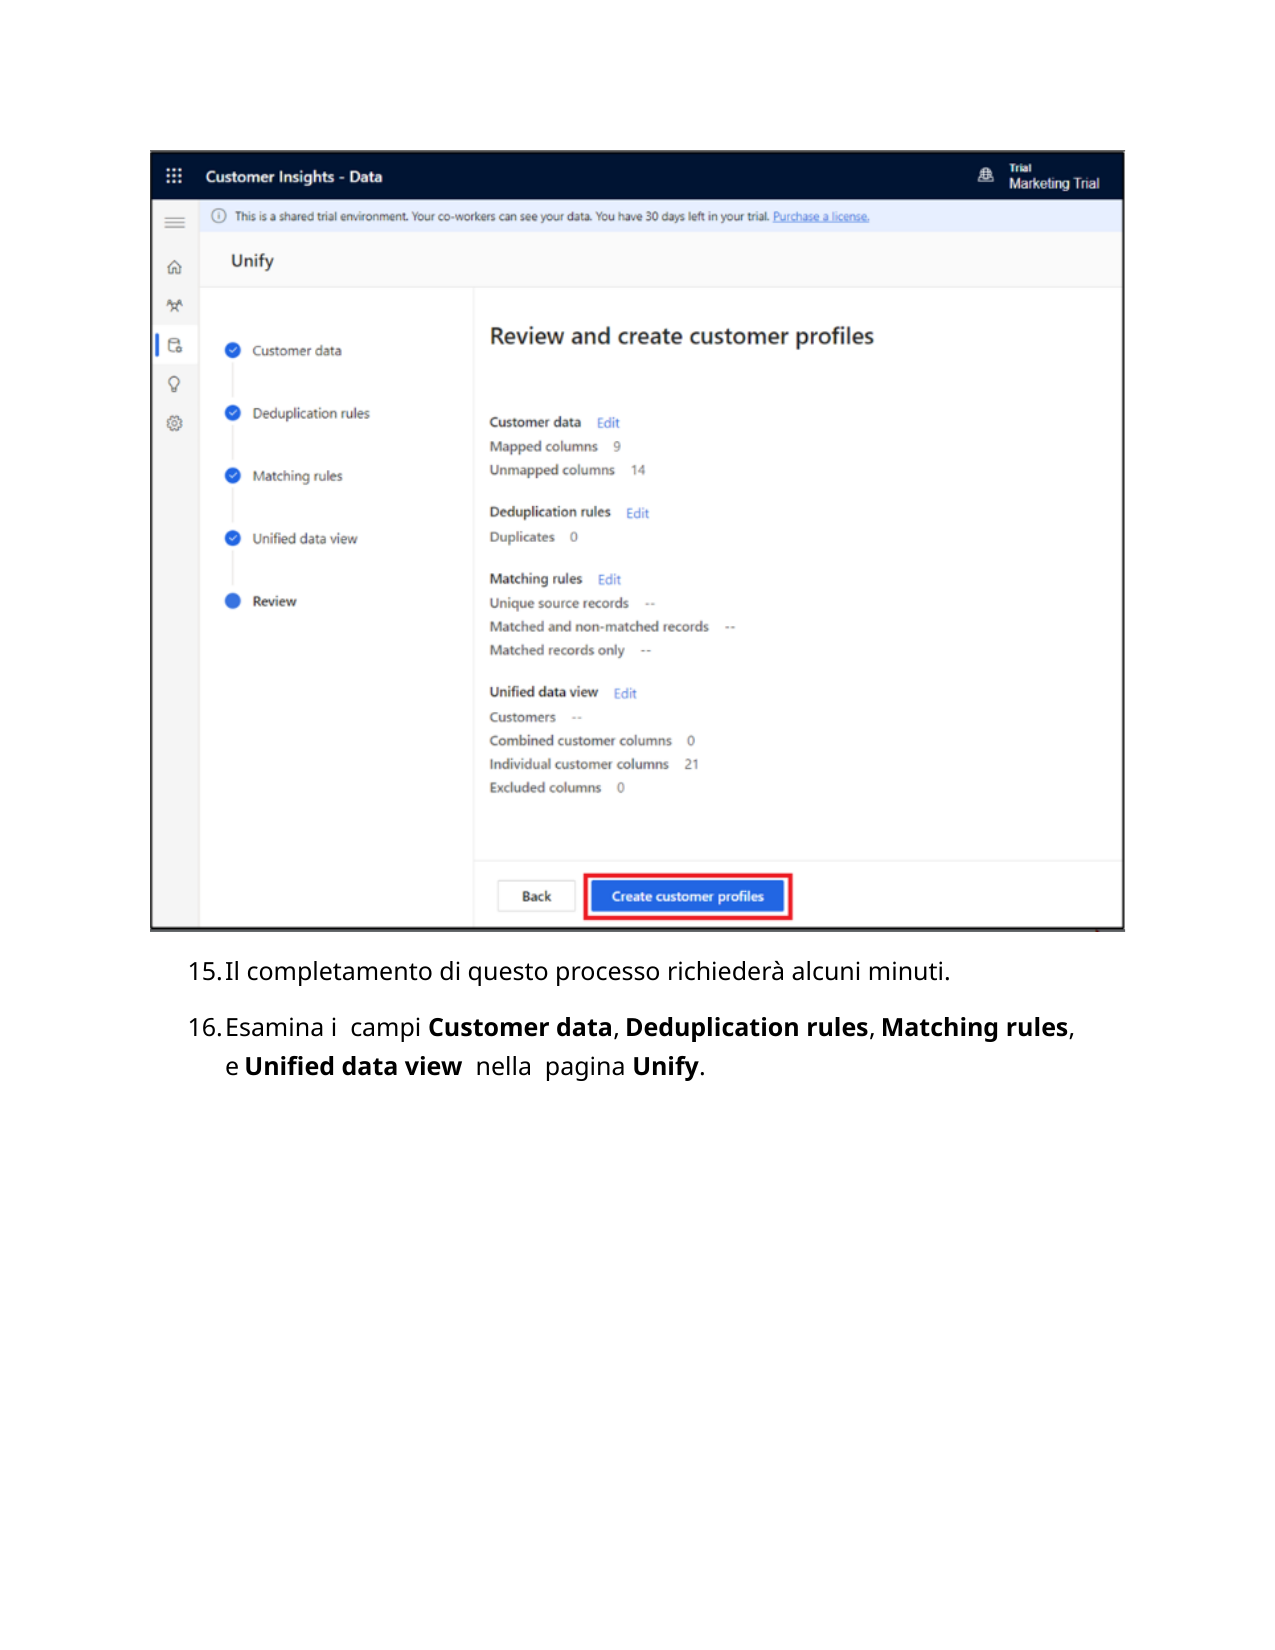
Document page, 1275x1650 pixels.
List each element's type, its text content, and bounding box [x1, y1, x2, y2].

list Il completamento di questo processo richiederà alcuni minuti. [187, 954, 1125, 988]
list Esamina i campi Customer data, Deduplication rules, Matching rules, e Unified data view nella pagina Unify. [187, 1010, 1125, 1083]
picture [150, 150, 1125, 932]
